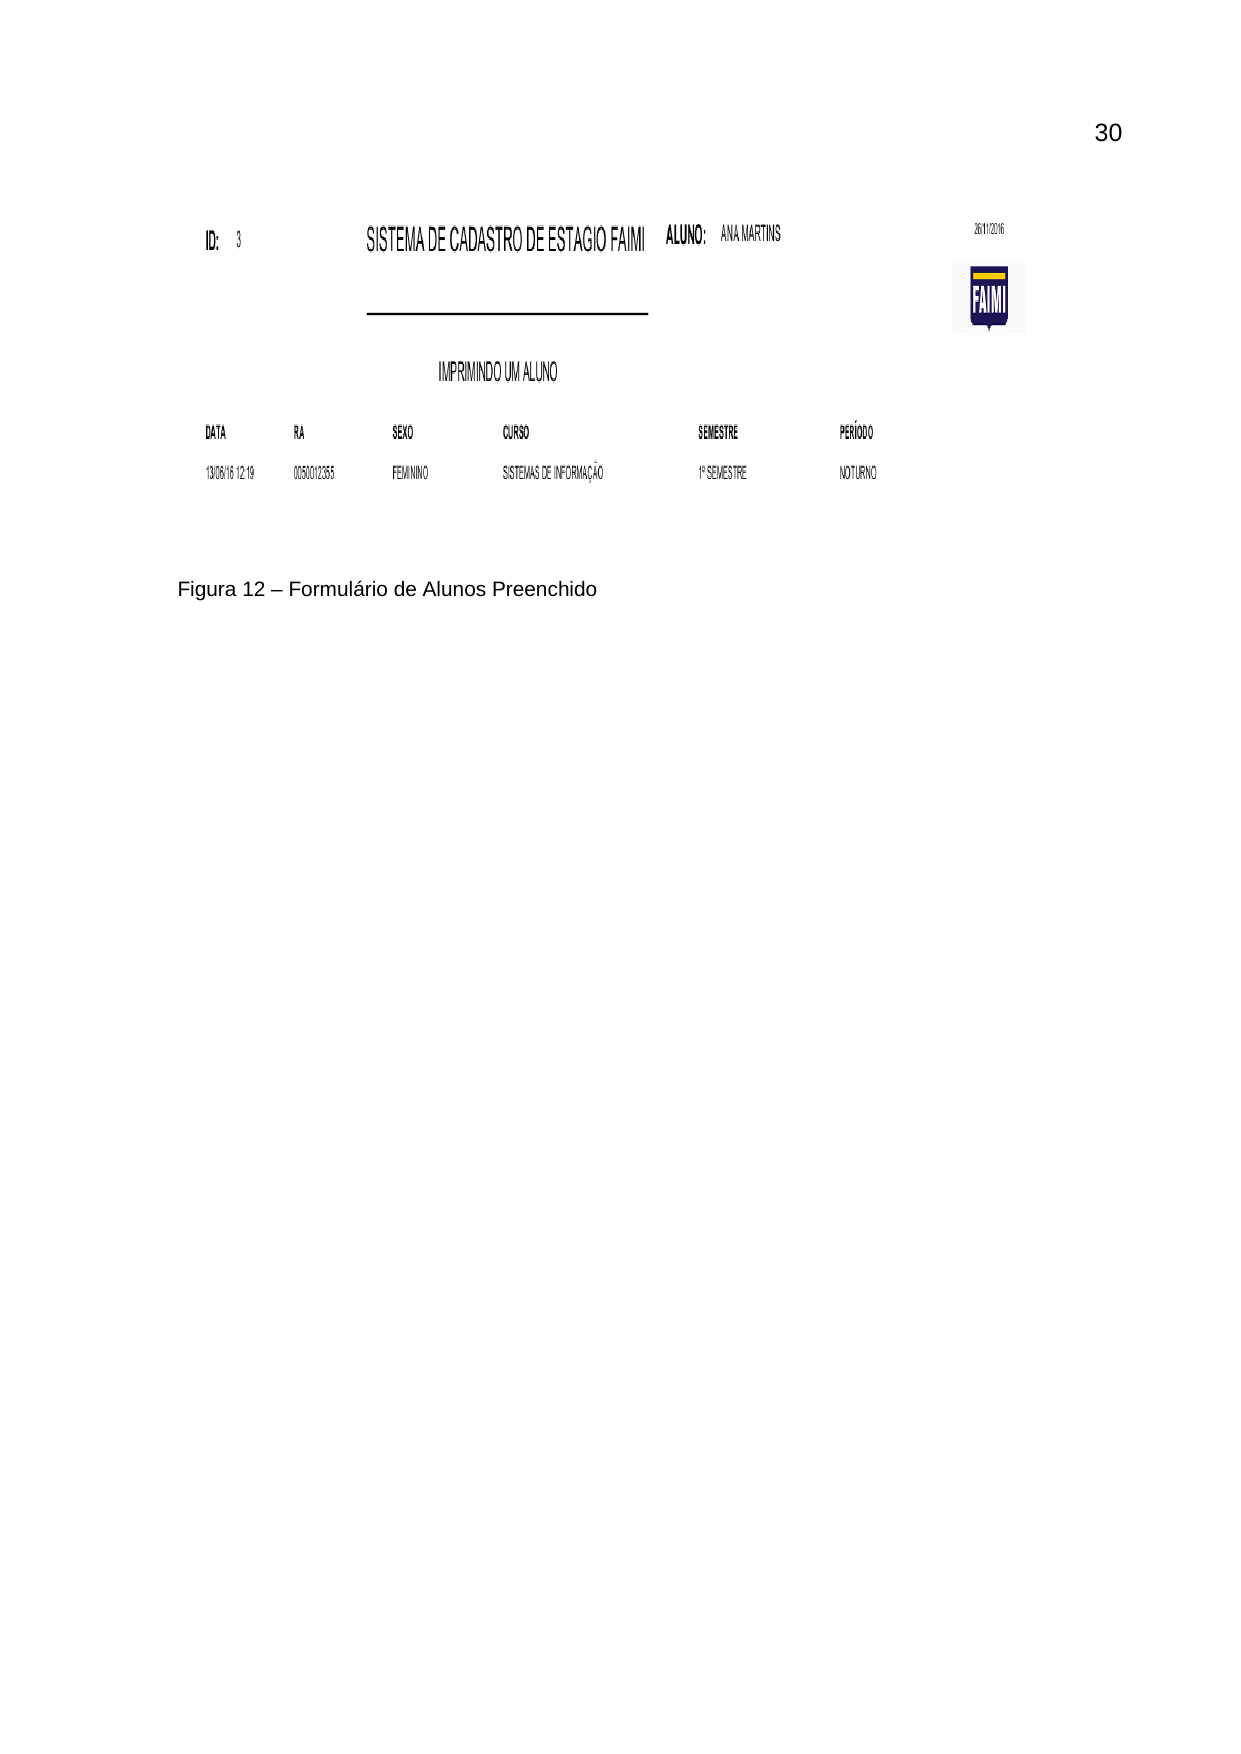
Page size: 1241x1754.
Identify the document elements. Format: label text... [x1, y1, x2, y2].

picture [177, 177, 1031, 553]
text Figura 12 – Formulário de Alunos Preenchido [177, 577, 1122, 601]
